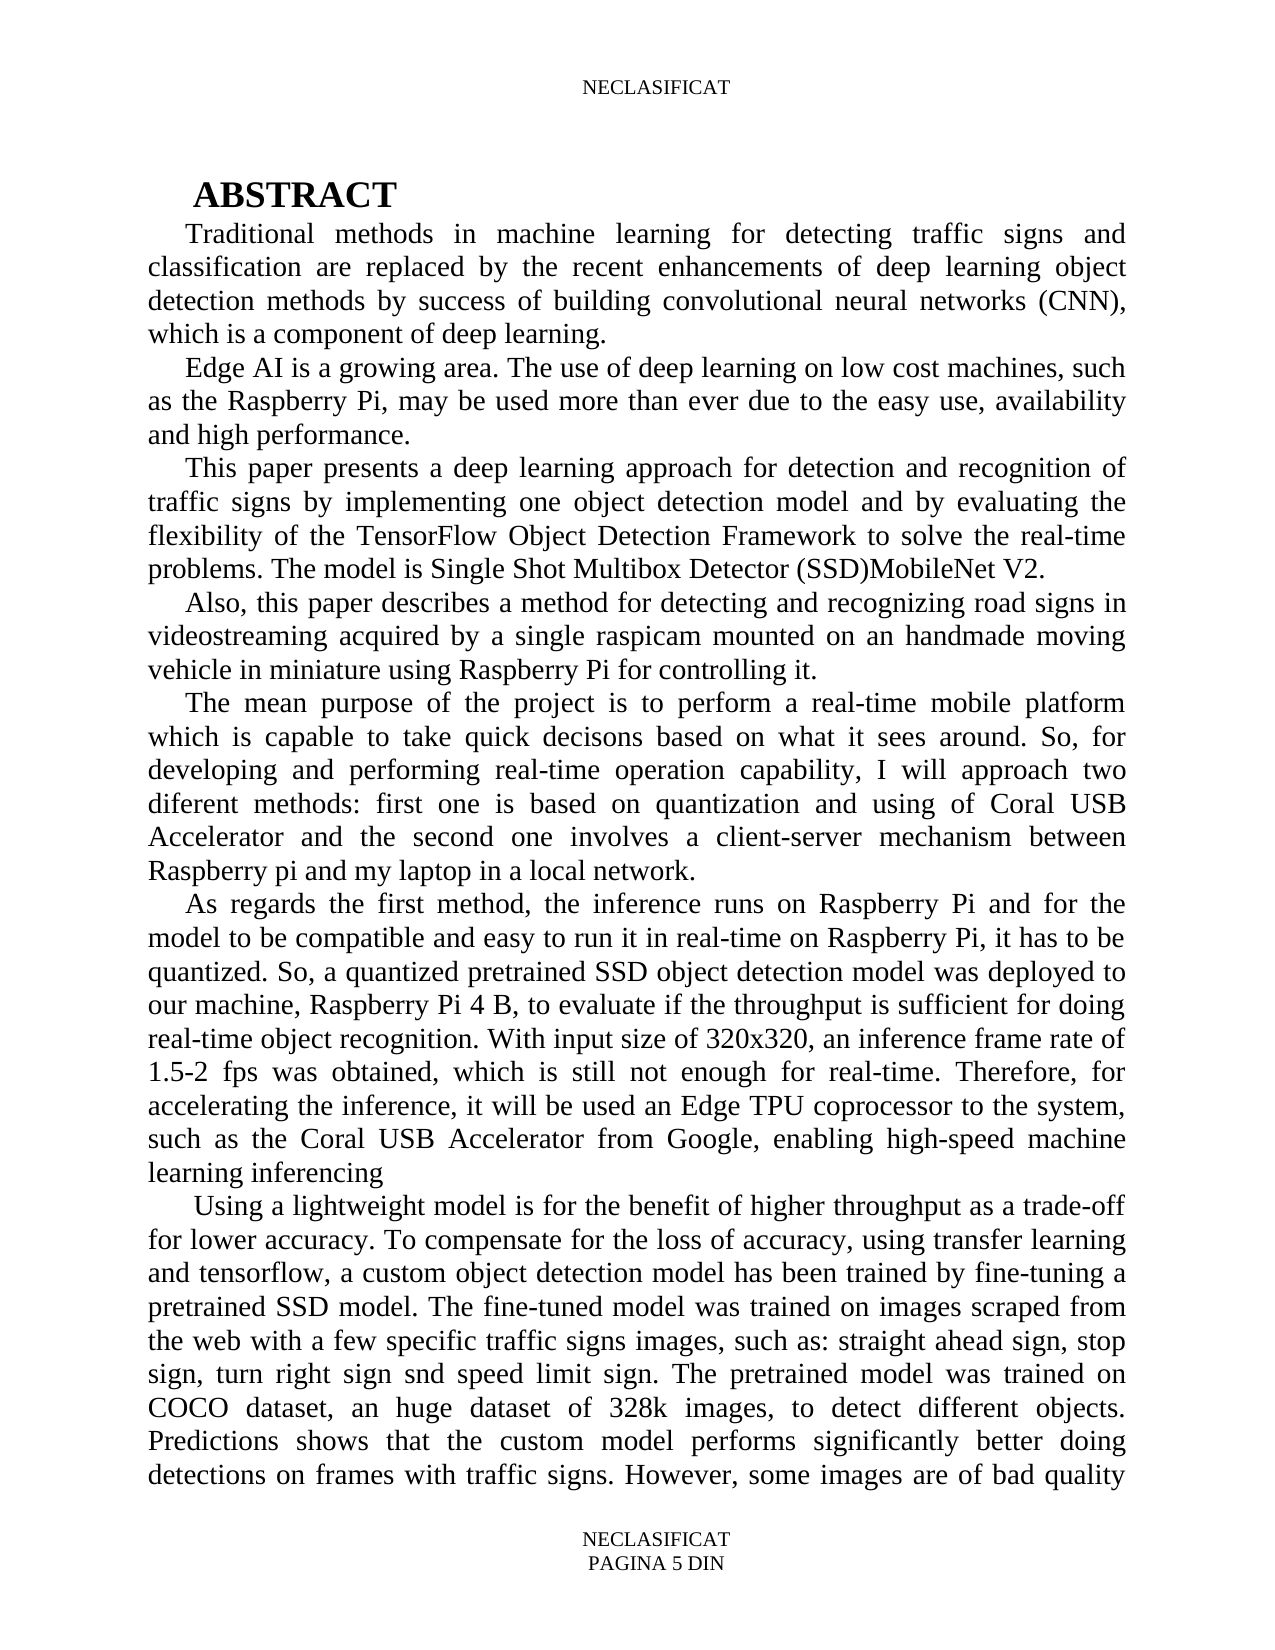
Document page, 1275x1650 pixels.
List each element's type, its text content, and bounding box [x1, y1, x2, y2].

text Also, this paper describes a method for detecting and recognizing road signs in videostreaming acquired by a single raspicam mounted on an handmade moving vehicle in miniature using Raspberry Pi for controlling it. [148, 585, 1127, 685]
subtitle ABSTRACT [193, 173, 1127, 216]
text The mean purpose of the project is to perform a real-time mobile platform which is capable to take quick decisons based on what it sees around. So, for developing and performing real-time operation capability, I will approach two diferent methods: first one is based on quantization and using of Coral USB Accelerator and the second one involves a client-server mechanism between Raspberry pi and my laptop in a local network. [148, 685, 1127, 887]
text Edge AI is a growing area. The use of deep learning on low cost machines, such as the Raspberry Pi, may be used more than ever due to the easy use, availability and high performance. [148, 350, 1127, 451]
text Traditional methods in machine learning for detecting traffic signs and classification are replaced by the recent enhancements of deep learning object detection methods by success of building convolutional neural networks (CNN), which is a component of deep learning. [148, 216, 1127, 350]
text This paper presents a deep learning approach for detection and recognition of traffic signs by implementing one object detection model and by evaluating the flexibility of the TensorFlow Object Detection Framework to solve the real-time problems. The model is Single Shot Multibox Detector (SSD)MobileNet V2. [148, 451, 1127, 585]
text As regards the first method, the inference runs on Raspberry Pi and for the model to be compatible and easy to run it in real-time on Raspberry Pi, it has to be quantized. So, a quantized pretrained SSD object detection model was deployed to our machine, Raspberry Pi 4 B, to evaluate if the throughput is sufficient for doing real-time object recognition. With input size of 320x320, an inference frame rate of 1.5-2 fps was obtained, which is still not enough for real-time. Therefore, for accelerating the inference, it will be used an Edge TPU coprocessor to the system, such as the Coral USB Accelerator from Google, enabling high-speed machine learning inferencing [148, 887, 1127, 1188]
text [148, 1188, 1127, 1490]
